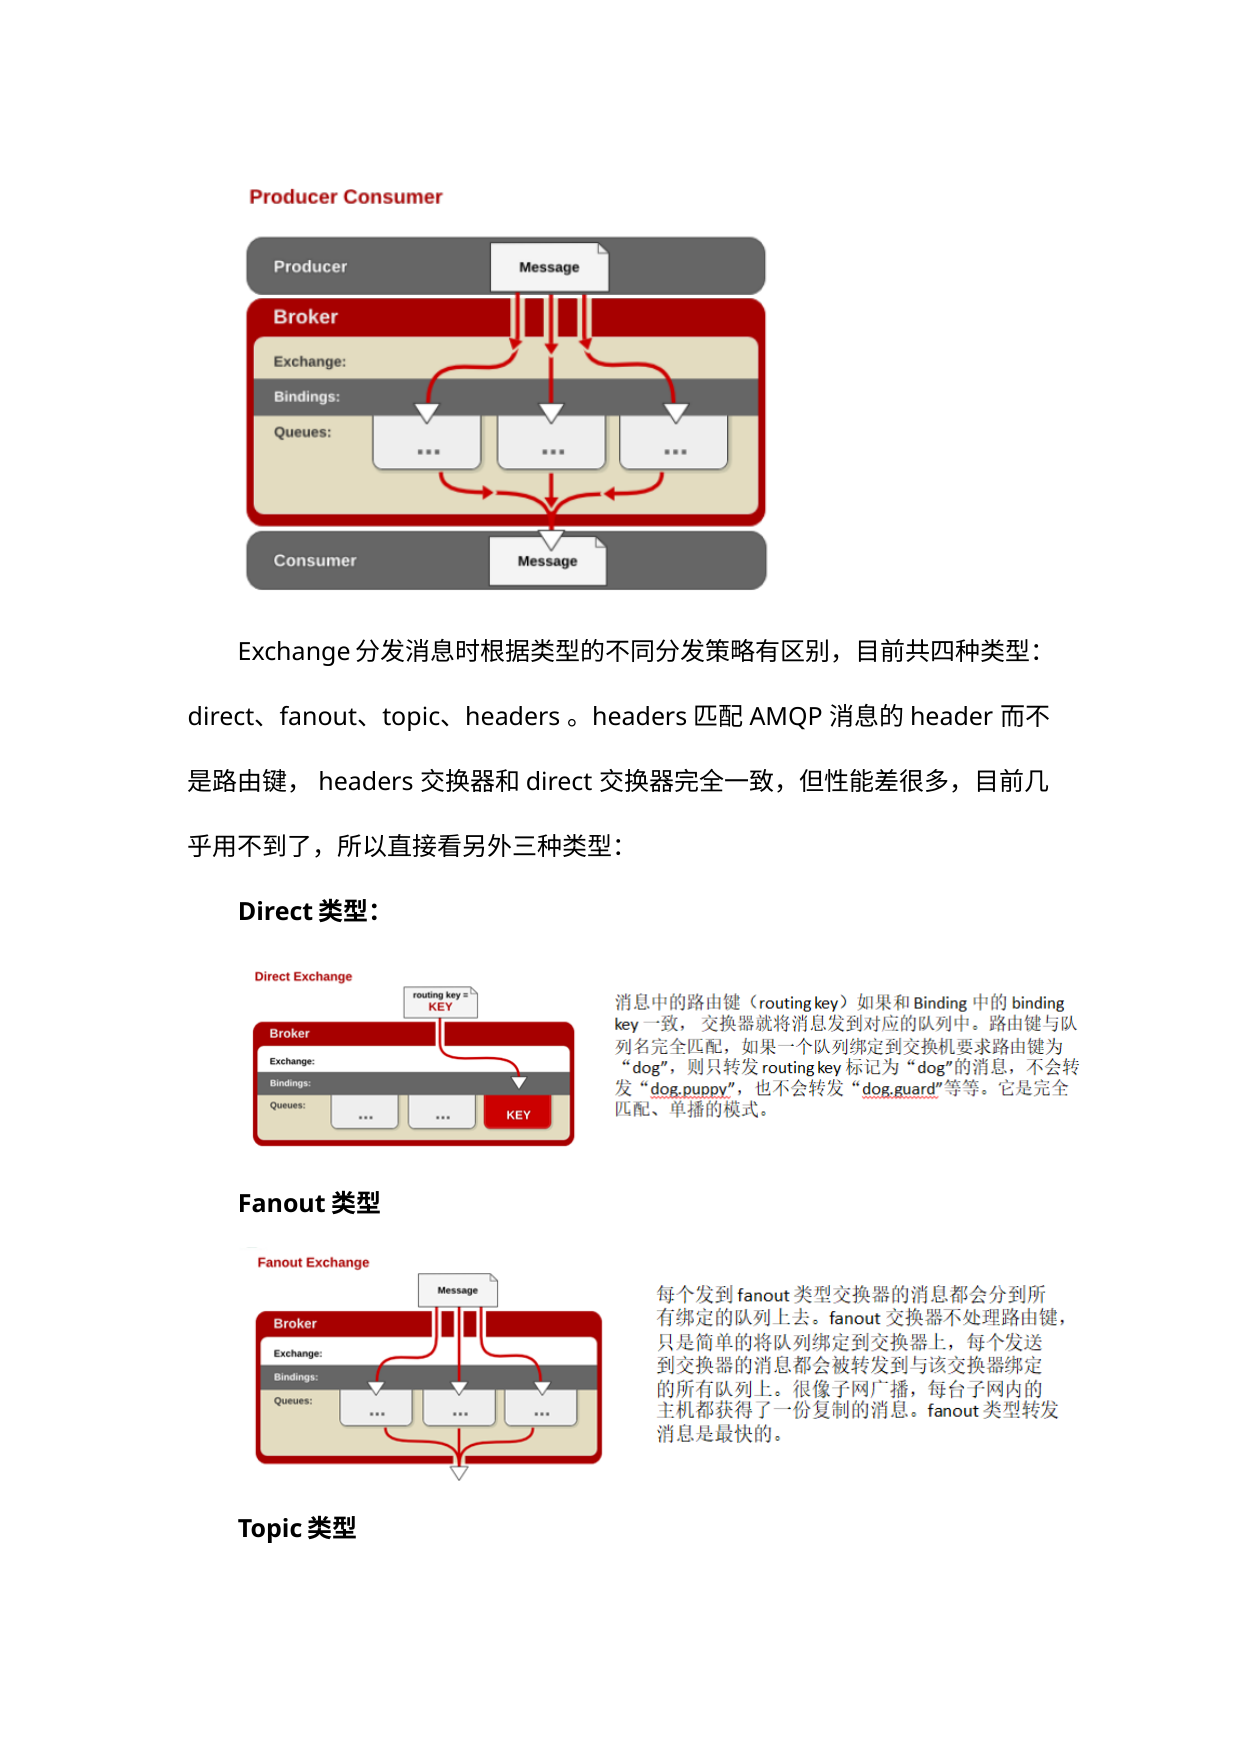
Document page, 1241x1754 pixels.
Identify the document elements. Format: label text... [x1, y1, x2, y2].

picture [237, 170, 780, 609]
text Exchange分发消息时根据类型的不同分发策略有区别，目前共四种类型：direct、fanout、topic、headers 。headers 匹配 AMQP 消息的 header 而不是路由键， headers 交换器和 direct 交换器完全一致，但性能差很多，目前几乎用不到了，所以直接看另外三种类型： [187, 617, 1053, 877]
text Topic类型 [187, 1494, 1053, 1559]
picture [231, 1247, 1097, 1482]
text Direct类型： [187, 877, 1053, 942]
text Fanout类型 [187, 1169, 1053, 1234]
picture [231, 951, 1097, 1161]
